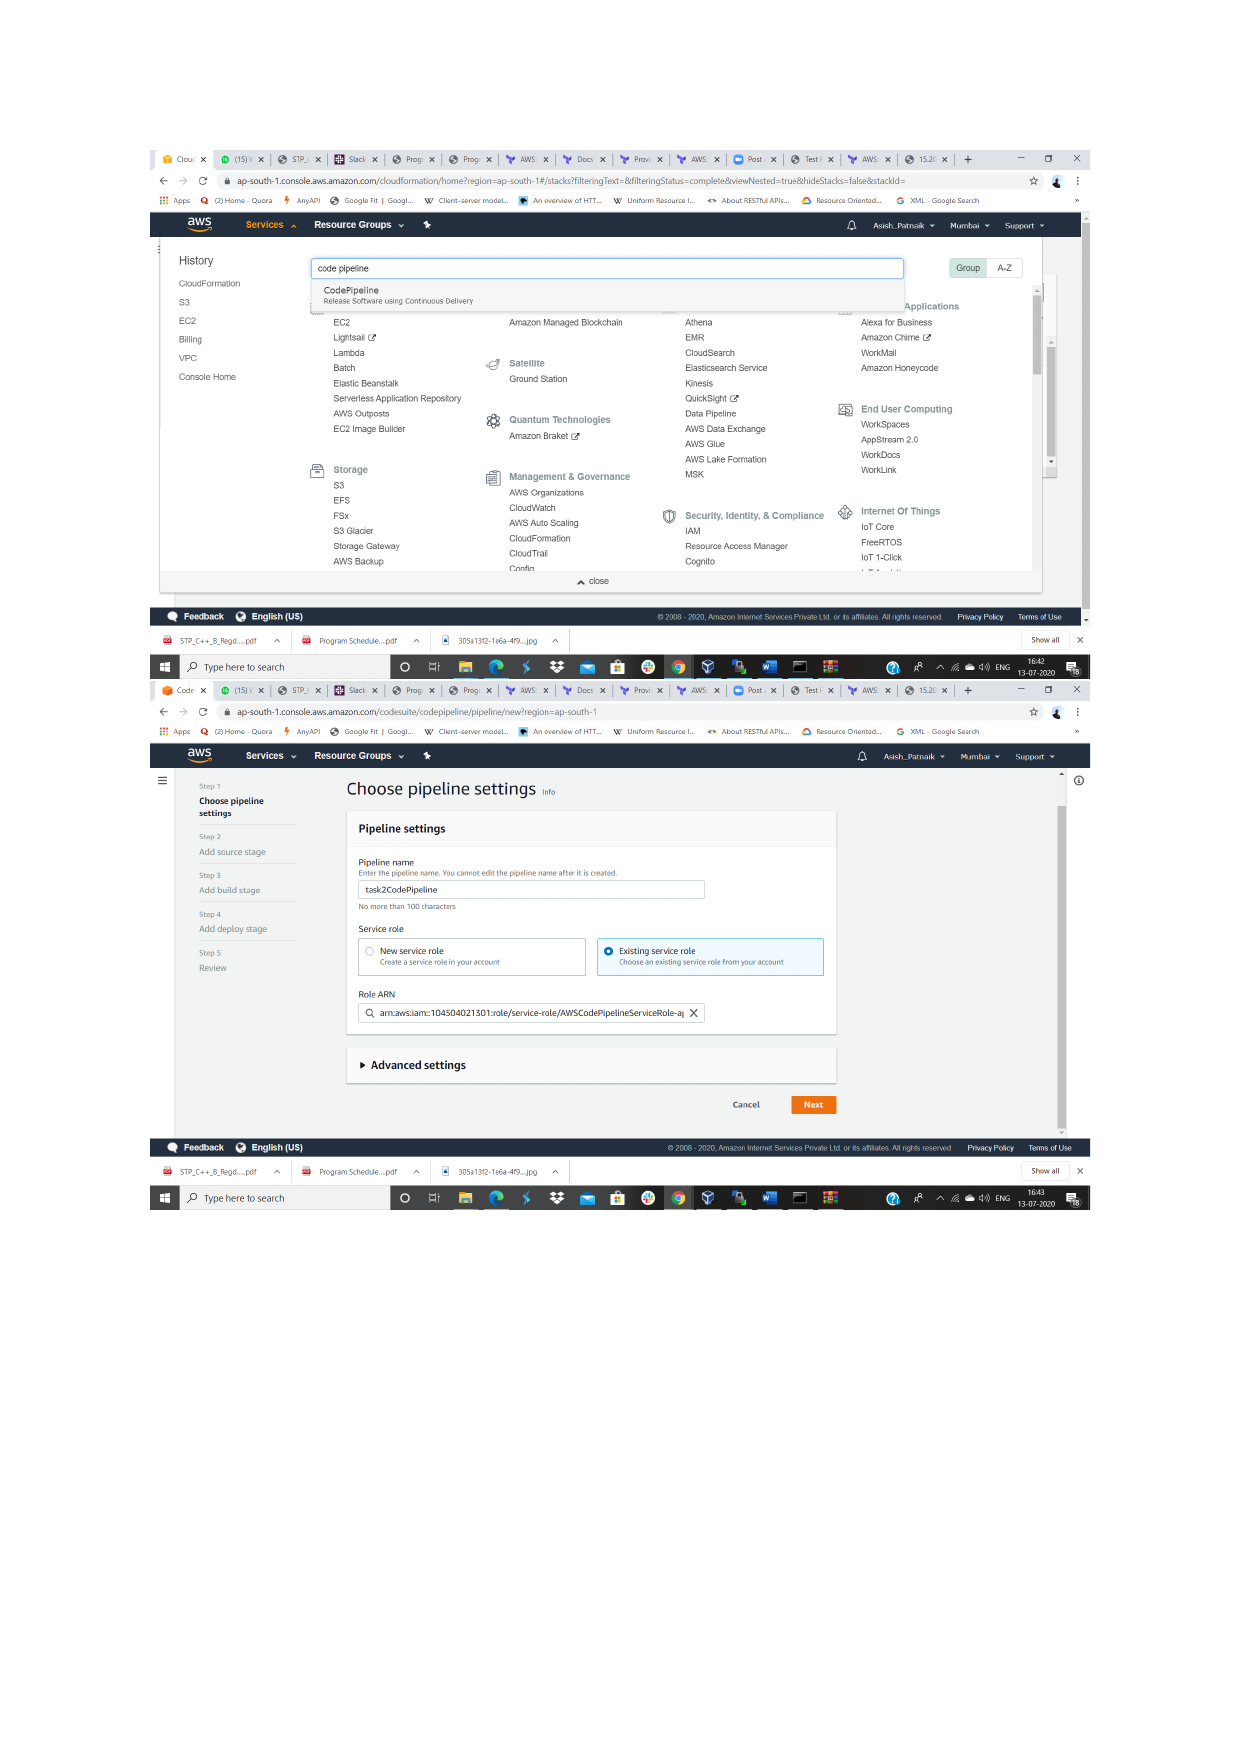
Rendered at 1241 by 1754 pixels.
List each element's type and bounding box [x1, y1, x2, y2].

picture [150, 150, 1091, 679]
picture [150, 681, 1091, 1210]
